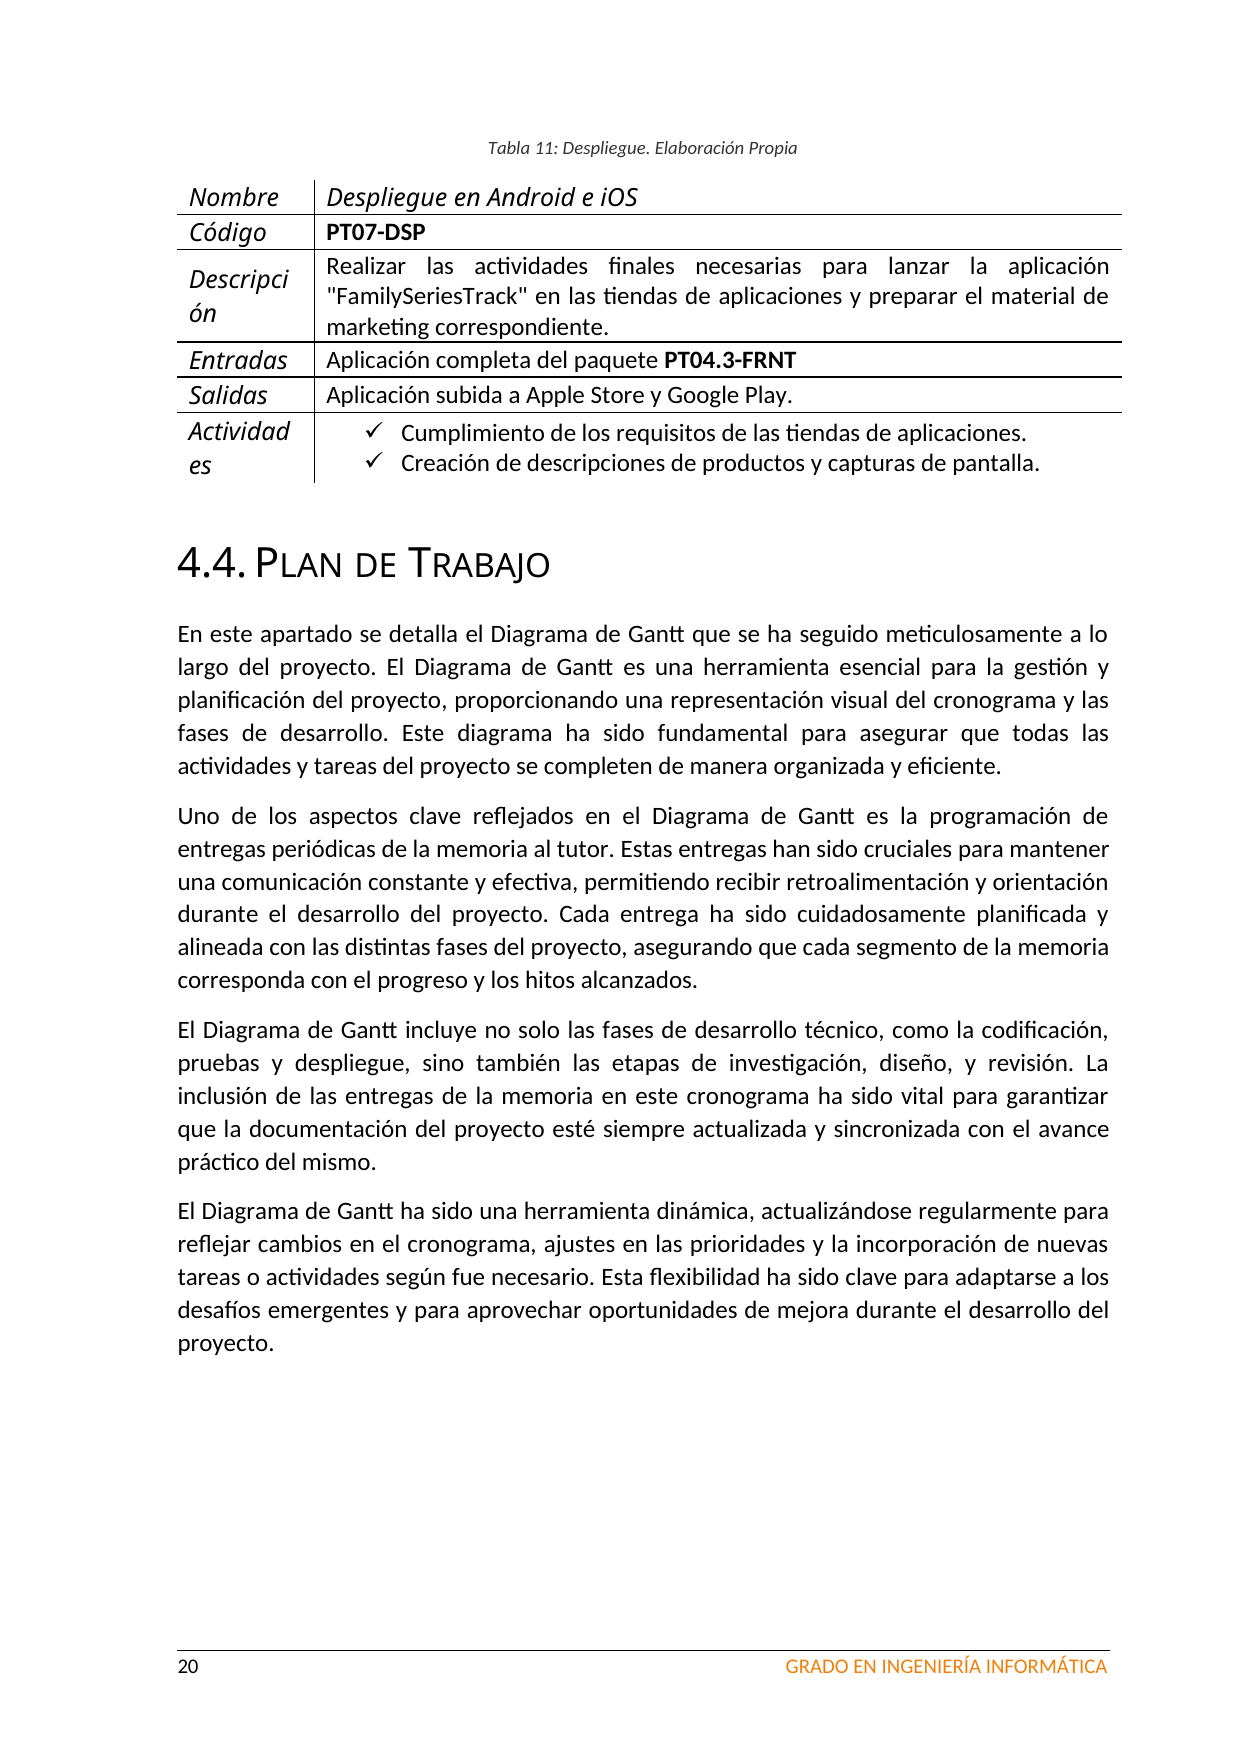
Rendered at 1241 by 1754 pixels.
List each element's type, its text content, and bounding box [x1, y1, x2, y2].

text Uno de los aspectos clave reflejados en el Diagrama de Gantt es la programación de entregas periódicas de la memoria al tutor. Estas entregas han sido cruciales para mantener una comunicación constante y efectiva, permitiendo recibir retroalimentación y orientación durante el desarrollo del proyecto. Cada entrega ha sido cuidadosamente planificada y alineada con las distintas fases del proyecto, asegurando que cada segmento de la memoria corresponda con el progreso y los hitos alcanzados. [177, 800, 1110, 995]
text En este apartado se detalla el Diagrama de Gantt que se ha seguido meticulosamente a lo largo del proyecto. El Diagrama de Gantt es una herramienta esencial para la gestión y planificación del proyecto, proporcionando una representación visual del cronograma y las fases de desarrollo. Este diagrama ha sido fundamental para asegurar que todas las actividades y tareas del proyecto se completen de manera organizada y eficiente. [177, 619, 1110, 781]
table_header Despliegue en Android e iOS [315, 180, 1122, 214]
table_cell Descripción [177, 250, 314, 341]
table_cell Salidas [177, 378, 314, 412]
text El Diagrama de Gantt incluye no solo las fases de desarrollo técnico, como la codificación, pruebas y despliegue, sino también las etapas de investigación, diseño, y revisión. La inclusión de las entregas de la memoria en este cronograma ha sido vital para garantizar que la documentación del proyecto esté siempre actualizada y sincronizada con el avance práctico del mismo. [177, 1014, 1110, 1176]
table_header Nombre [177, 180, 314, 214]
table_cell Actividades [177, 413, 314, 482]
table_cell Aplicación completa del paquete PT04.3-FRNT [315, 343, 1122, 376]
subtitle Plan de Trabajo [177, 532, 1110, 589]
text El Diagrama de Gantt ha sido una herramienta dinámica, actualizándose regularmente para reflejar cambios en el cronograma, ajustes en las prioridades y la incorporación de nuevas tareas o actividades según fue necesario. Esta flexibilidad ha sido clave para adaptarse a los desafíos emergentes y para aprovechar oportunidades de mejora durante el desarrollo del proyecto. [177, 1195, 1110, 1357]
table_cell Entradas [177, 343, 314, 376]
table_cell Cumplimiento de los requisitos de las tiendas de aplicaciones. Creación de descripciones de productos y capturas de pantalla. [315, 413, 1122, 482]
text Tabla 11: Despliegue. Elaboración Propia [177, 136, 1110, 159]
table_cell PT07-DSP [315, 215, 1122, 249]
table_cell Realizar las actividades finales necesarias para lanzar la aplicación "FamilySeriesTrack" en las tiendas de aplicaciones y preparar el material de marketing correspondiente. [315, 250, 1122, 341]
table_cell Código [177, 215, 314, 249]
table_cell Aplicación subida a Apple Store y Google Play. [315, 378, 1122, 412]
